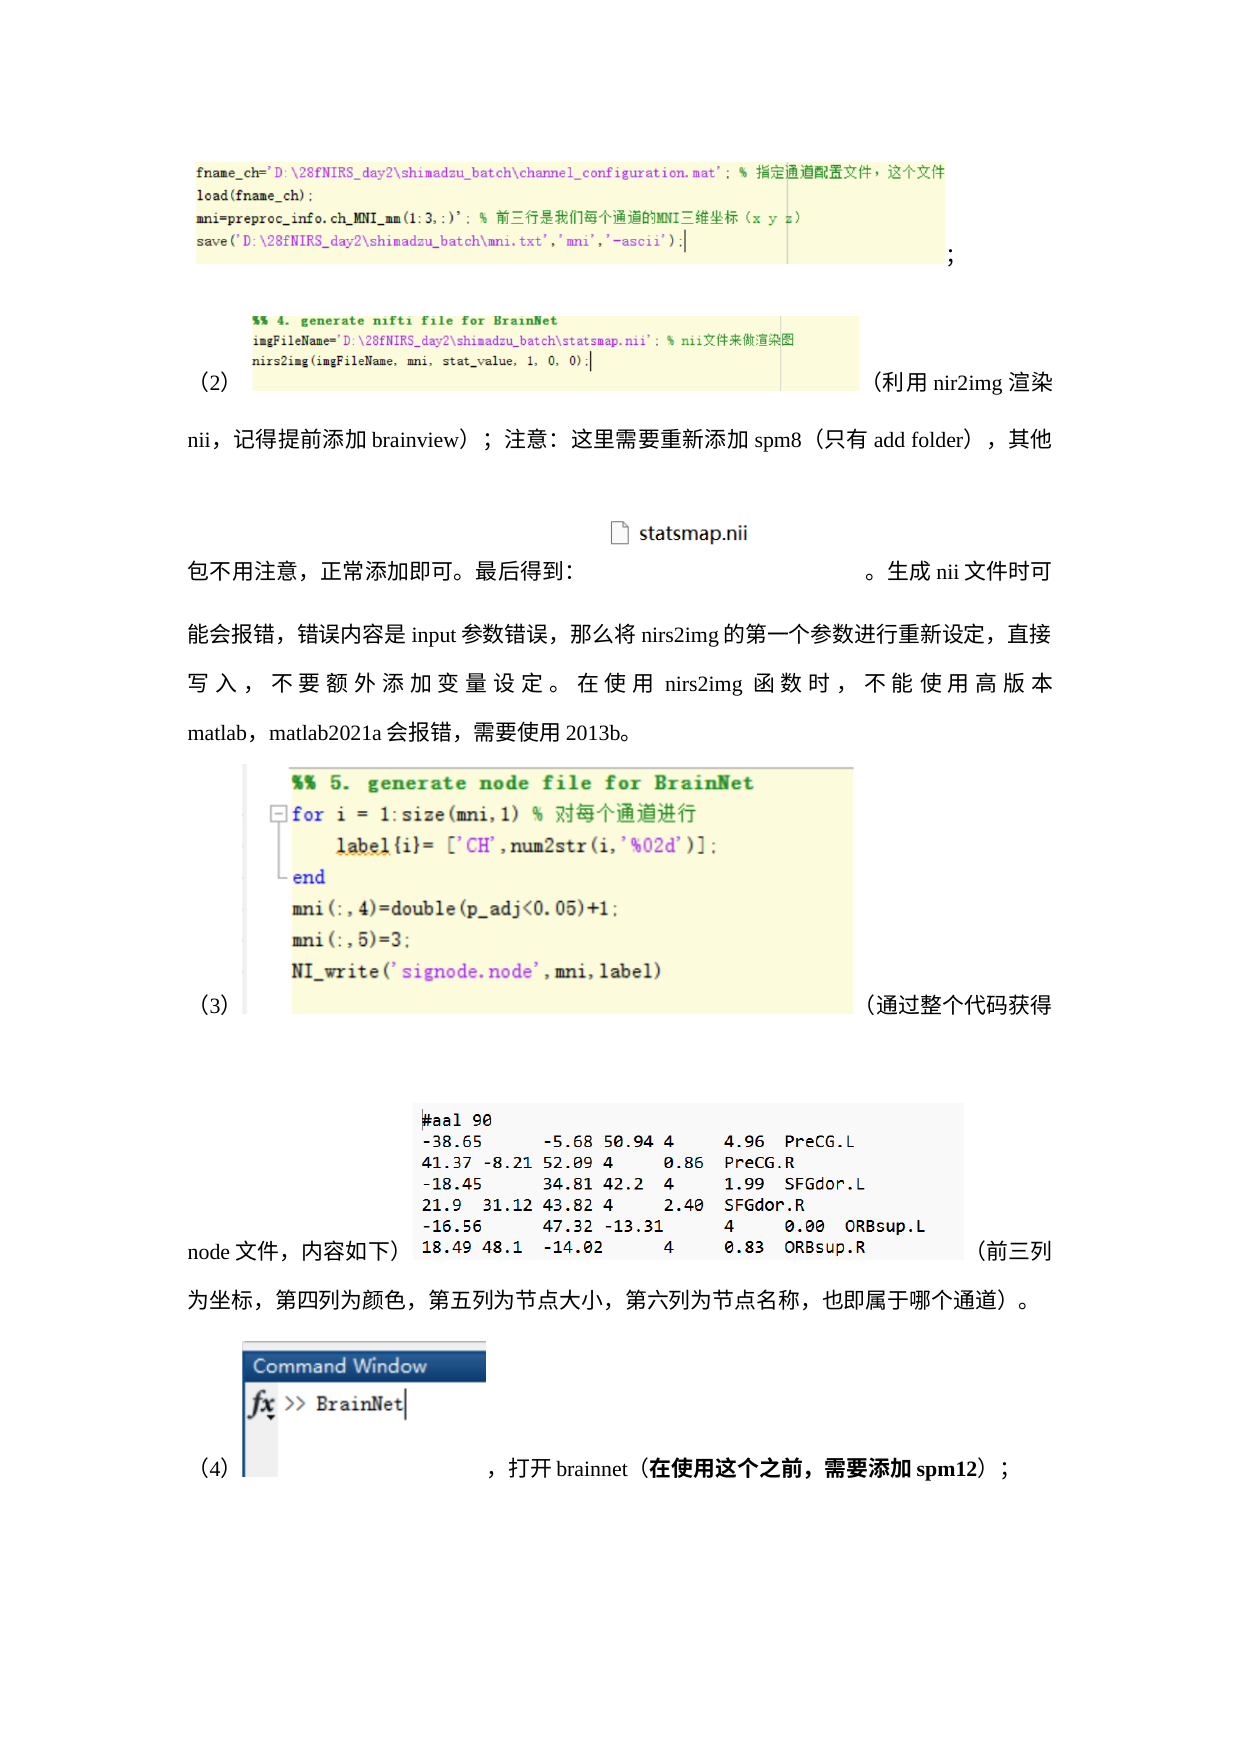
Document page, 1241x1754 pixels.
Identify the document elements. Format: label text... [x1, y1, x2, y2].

picture [242, 316, 860, 391]
picture [242, 1341, 486, 1477]
picture [187, 162, 945, 264]
picture [412, 1103, 964, 1260]
list ，打开brainnet（在使用这个之前，需要添加spm12）； [187, 1331, 1053, 1493]
picture [242, 764, 854, 1014]
list （利用nir2img渲染nii，记得提前添加brainview）；注意：这里需要重新添加spm8（只有add folder），其他包不用注意，正常添加即可。最后得到：。生成nii文件时可能会报错，错误内容是input参数错误，那么将nirs2img的第一个参数进行重新设定，直接写入，不要额外添加变量设定。在使用nirs2img函数时，不能使用高版本matlab，matlab2021a会报错，需要使用2013b。 [187, 308, 1053, 747]
picture [588, 517, 866, 580]
